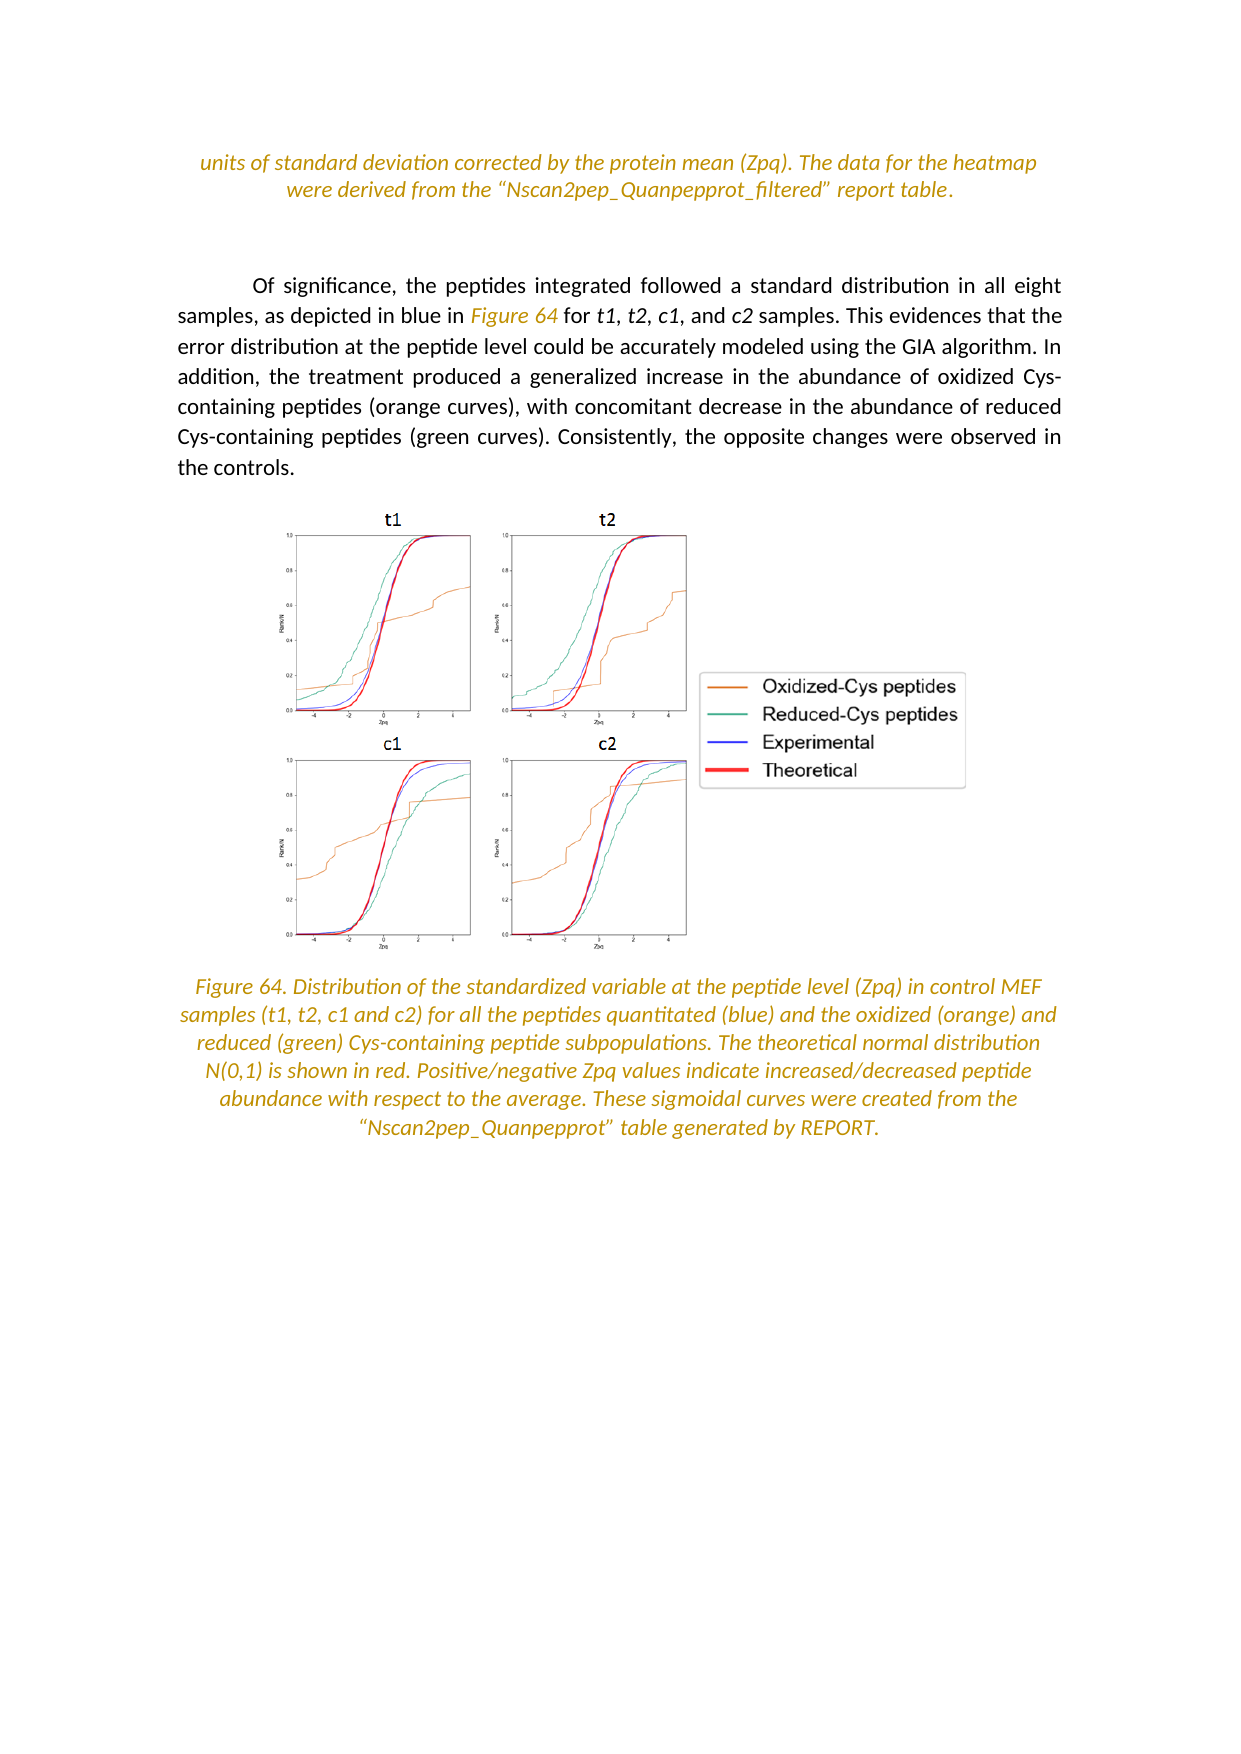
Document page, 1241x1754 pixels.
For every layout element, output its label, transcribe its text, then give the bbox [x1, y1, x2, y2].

text Figure 64. Distribution of the standardized variable at the peptide level (Zpq) in control MEF samples (t1, t2, c1 and c2) for all the peptides quantitated (blue) and the oxidized (orange) and reduced (green) Cys-containing peptide subpopulations. The theoretical normal distribution N(0,1) is shown in red. Positive/negative Zpq values indicate increased/decreased peptide abundance with respect to the average. These sigmoidal curves were created from the “Nscan2pep_Quanpepprot” table generated by REPORT. [177, 972, 1063, 1141]
picture [274, 499, 967, 954]
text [177, 148, 1063, 204]
text Of significance, the peptides integrated followed a standard distribution in all eight samples, as depicted in blue in Figure 64 for t1, t2, c1, and c2 samples. This evidences that the error distribution at the peptide level could be accurately modeled using the GIA algorithm. In addition, the treatment produced a generalized increase in the abundance of oxidized Cys-containing peptides (orange curves), with concomitant decrease in the abundance of reduced Cys-containing peptides (green curves). Consistently, the opposite changes were observed in the controls. [177, 271, 1063, 481]
